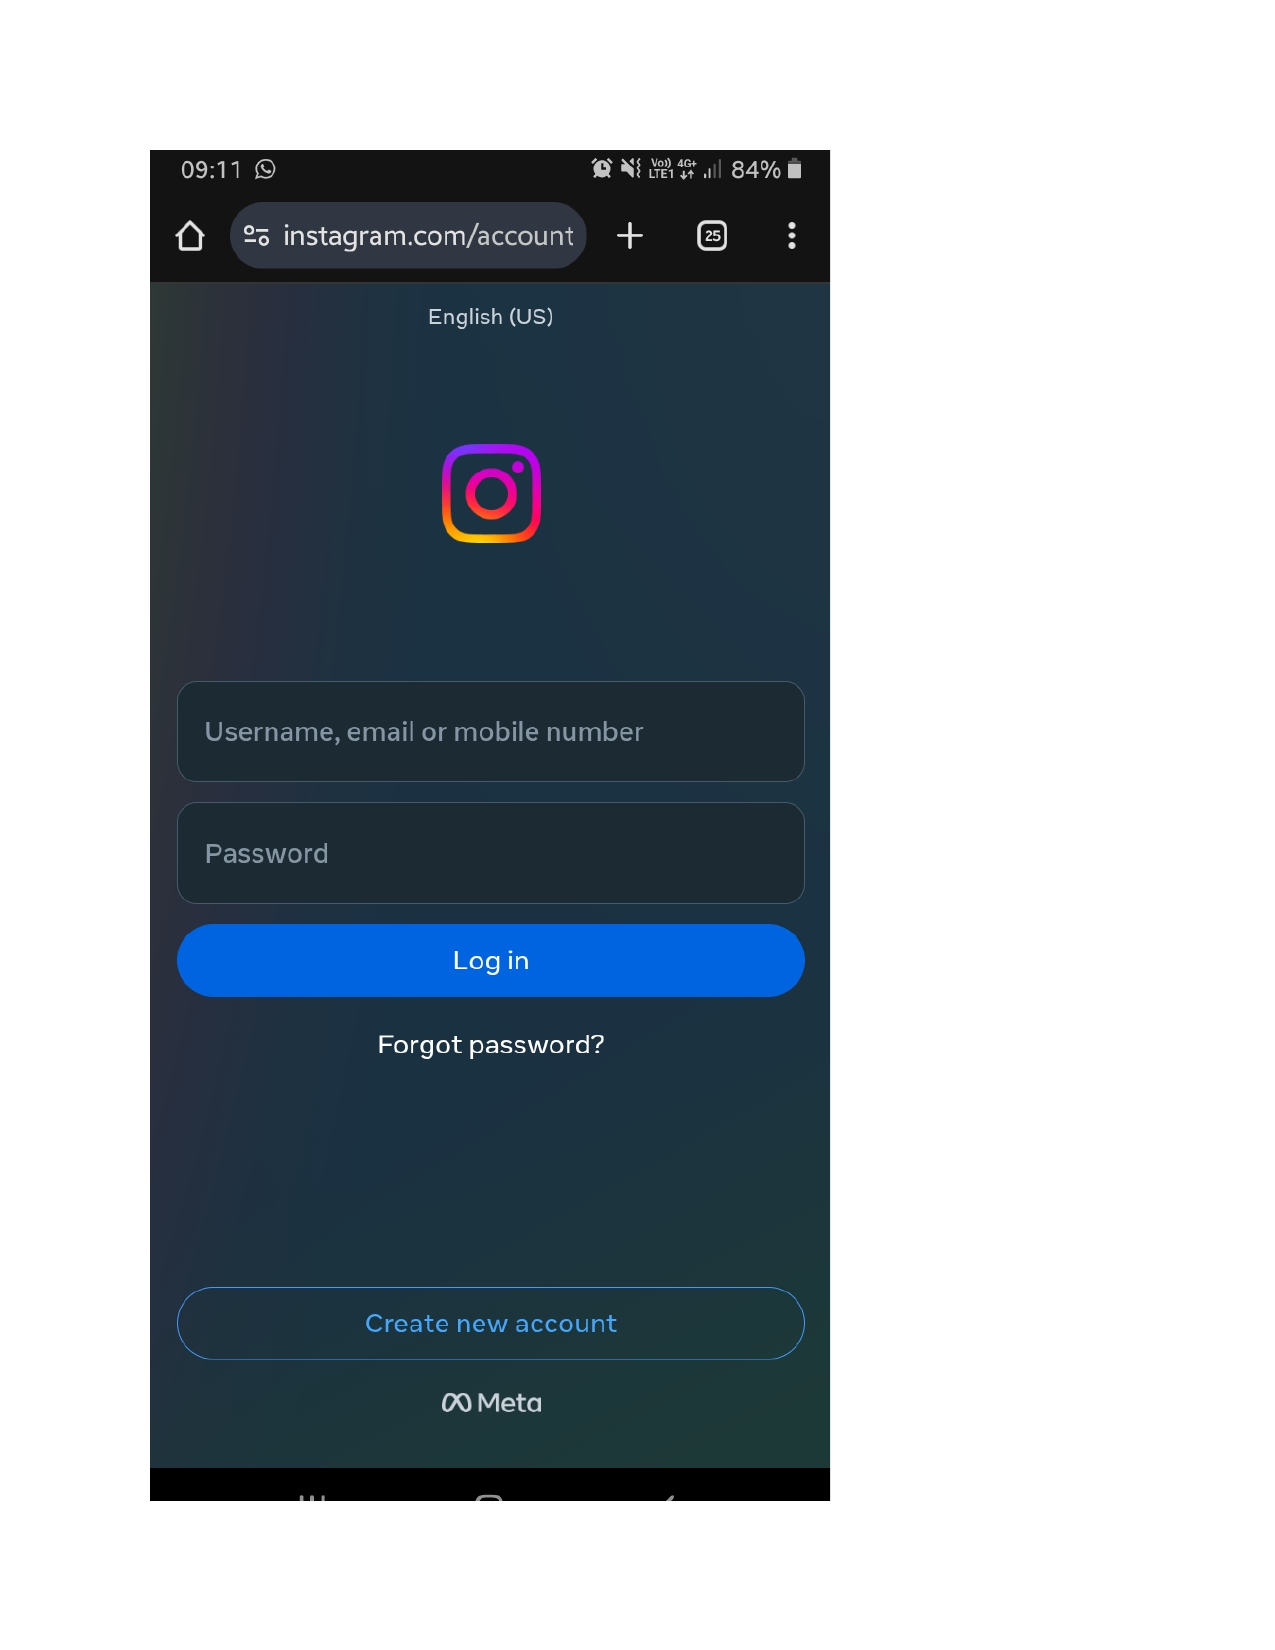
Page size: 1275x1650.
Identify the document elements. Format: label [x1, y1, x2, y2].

picture [150, 150, 830, 1501]
